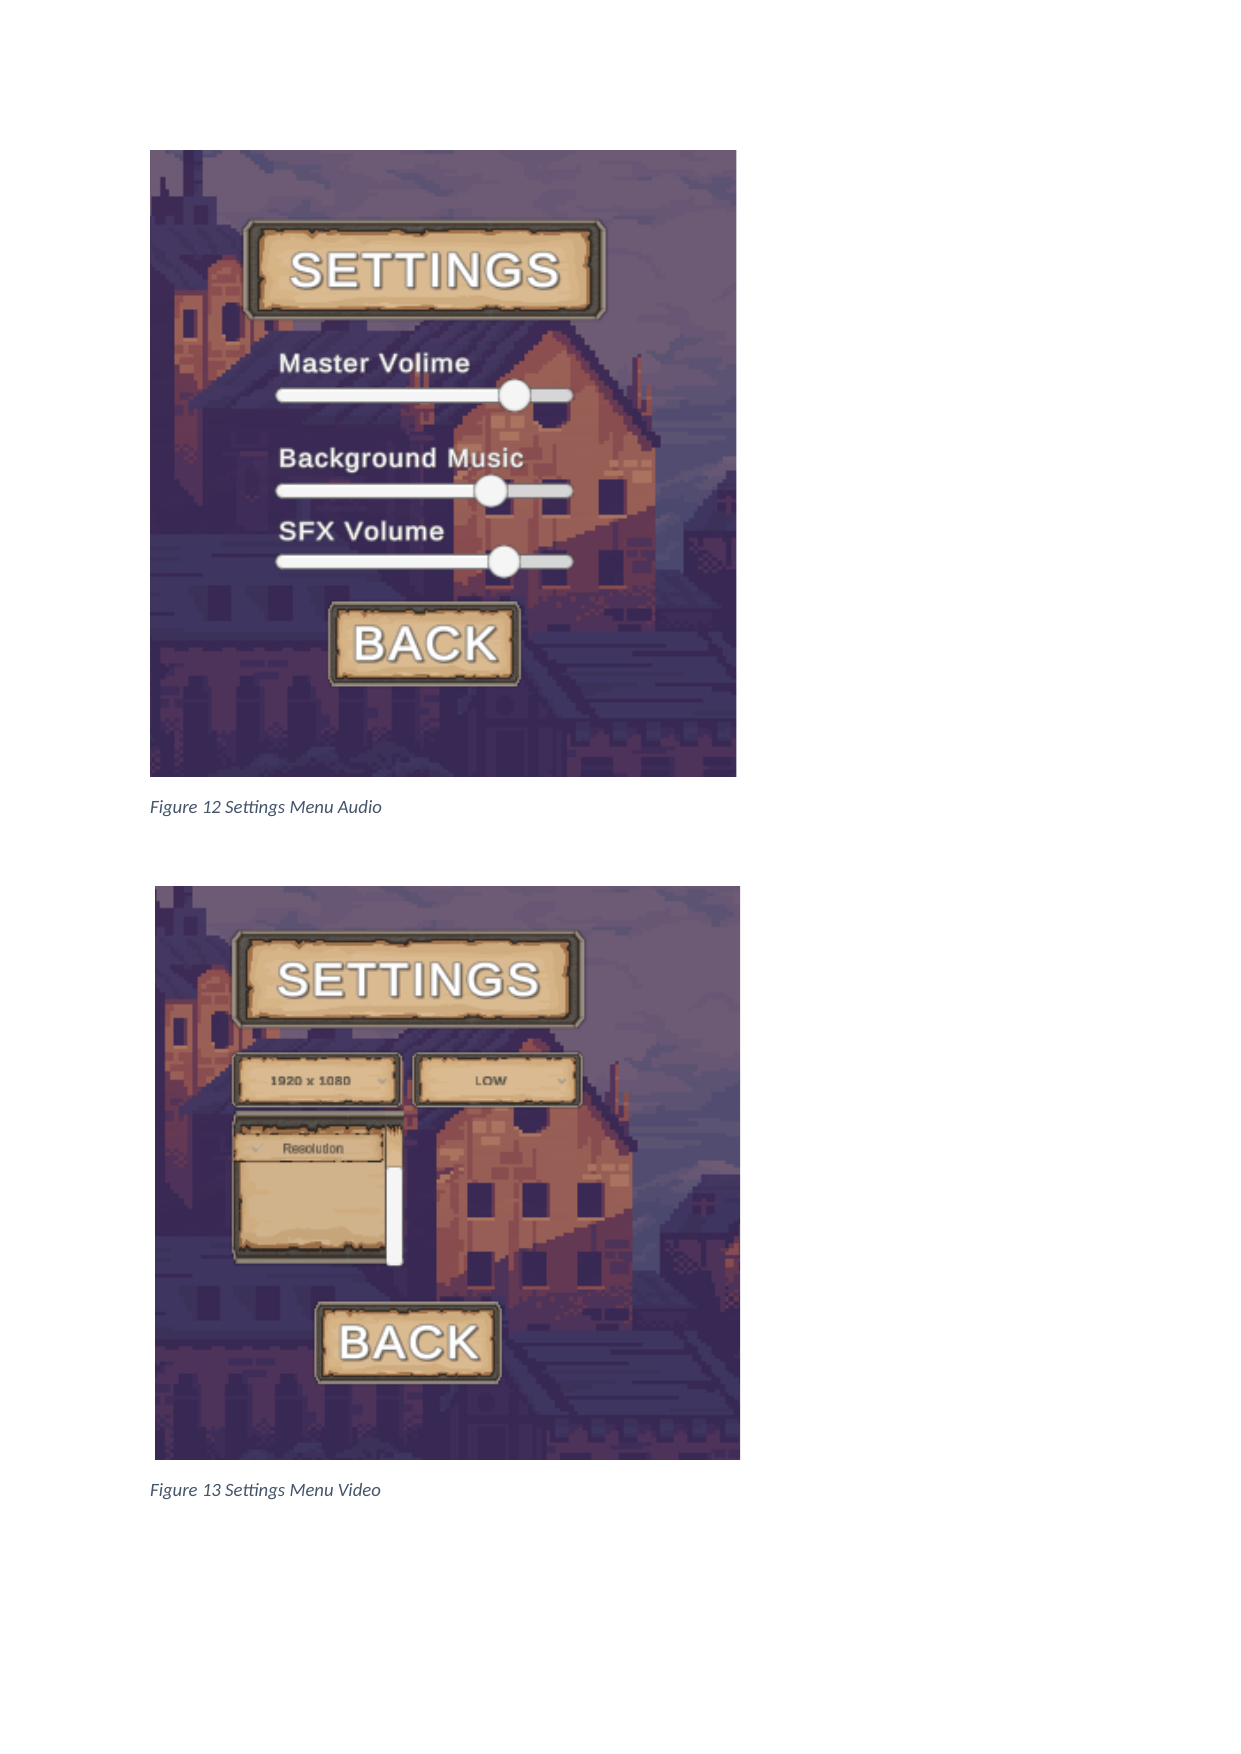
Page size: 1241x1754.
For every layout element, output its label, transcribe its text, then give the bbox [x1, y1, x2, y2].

picture [150, 150, 737, 777]
picture [155, 886, 741, 1460]
